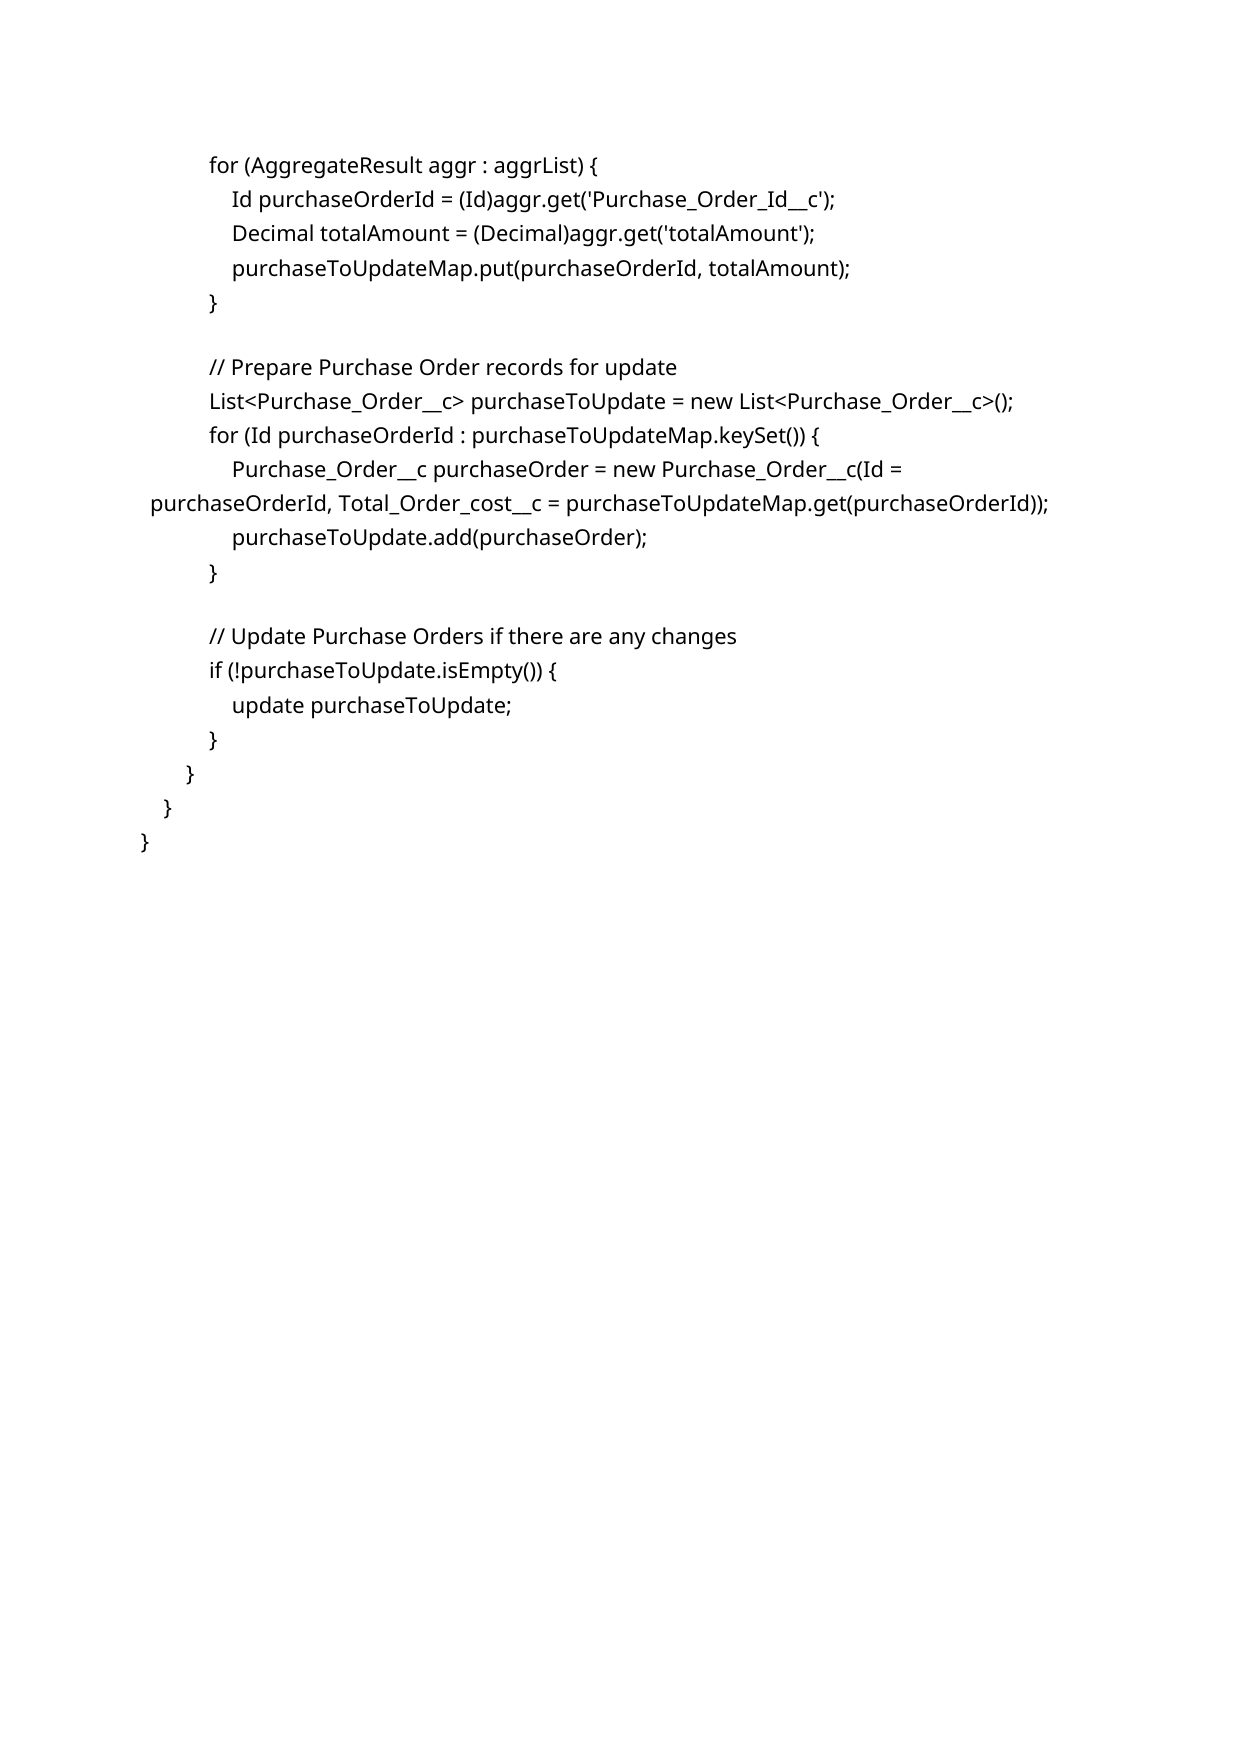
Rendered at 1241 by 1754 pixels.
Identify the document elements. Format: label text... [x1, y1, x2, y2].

text update purchaseToUpdate; [141, 689, 1090, 719]
text } [141, 556, 1090, 586]
text for (AggregateResult aggr : aggrList) { [141, 150, 1090, 180]
text } [141, 724, 1090, 753]
text } [141, 287, 1090, 316]
text // Prepare Purchase Order records for update [141, 351, 1090, 381]
text for (Id purchaseOrderId : purchaseToUpdateMap.keySet()) { [141, 420, 1090, 449]
text } [141, 826, 1090, 856]
text purchaseToUpdate.add(purchaseOrder); [141, 522, 1090, 552]
text // Update Purchase Orders if there are any changes [141, 621, 1090, 651]
text } [141, 792, 1090, 822]
text if (!purchaseToUpdate.isEmpty()) { [141, 655, 1090, 685]
text Purchase_Order__c purchaseOrder = new Purchase_Order__c(Id = purchaseOrderId, Total_Order_cost__c = purchaseToUpdateMap.get(purchaseOrderId)); [141, 454, 1090, 518]
text List<Purchase_Order__c> purchaseToUpdate = new List<Purchase_Order__c>(); [141, 386, 1090, 415]
text purchaseToUpdateMap.put(purchaseOrderId, totalAmount); [141, 252, 1090, 282]
text } [141, 758, 1090, 788]
text Id purchaseOrderId = (Id)aggr.get('Purchase_Order_Id__c'); [141, 184, 1090, 214]
text Decimal totalAmount = (Decimal)aggr.get('totalAmount'); [141, 218, 1090, 248]
